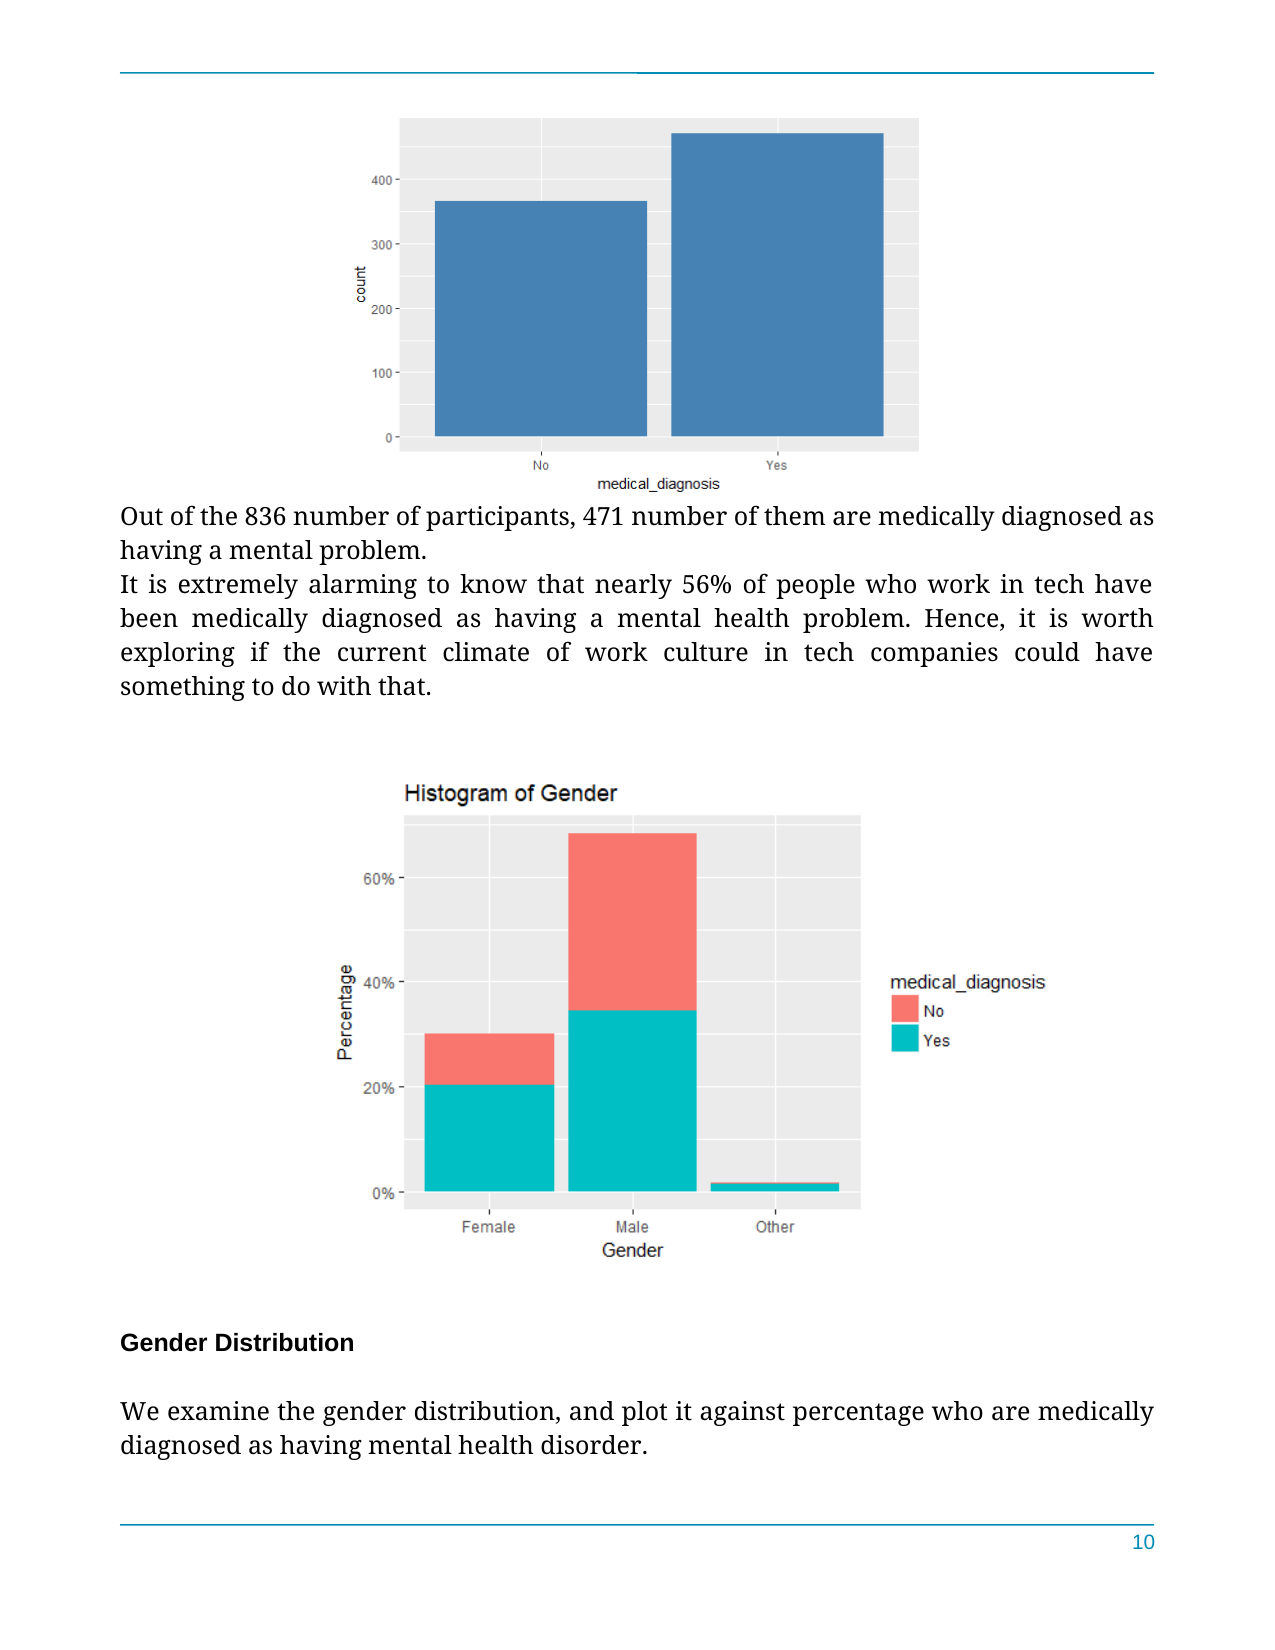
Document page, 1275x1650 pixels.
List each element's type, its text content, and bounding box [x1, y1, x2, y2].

text We examine the gender distribution, and plot it against percentage who are medically diagnosed as having mental health disorder. [120, 1394, 1155, 1462]
picture [327, 773, 1065, 1266]
text It is extremely alarming to know that nearly 56% of people who work in tech have been medically diagnosed as having a mental health problem. Hence, it is worth exploring if the current climate of work culture in tech companies could have something to do with that. [120, 567, 1155, 703]
picture [345, 111, 927, 499]
